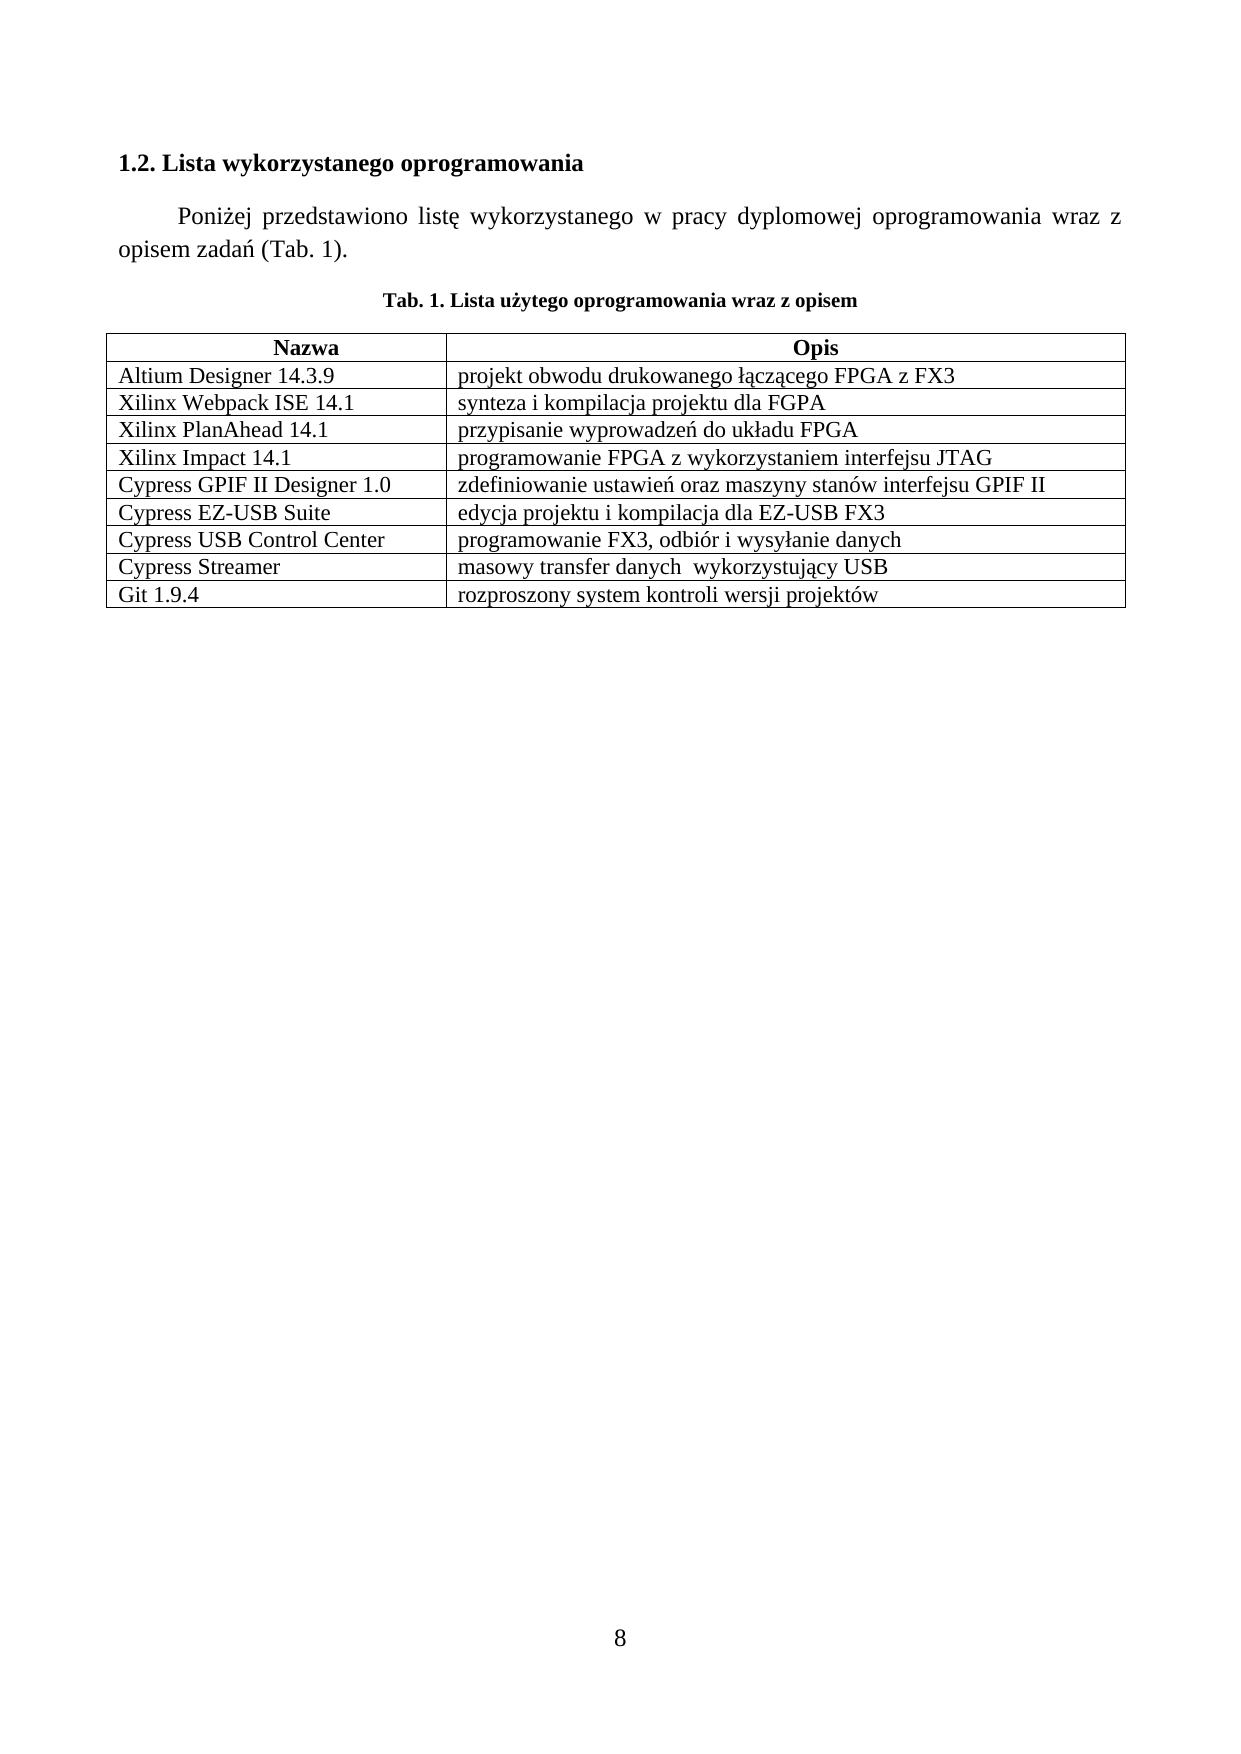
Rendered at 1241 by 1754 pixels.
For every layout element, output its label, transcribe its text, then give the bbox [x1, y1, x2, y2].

table_cell masowy transfer danych wykorzystujący USB [447, 554, 1125, 580]
table_cell Xilinx Webpack ISE 14.1 [107, 389, 446, 415]
table_cell projekt obwodu drukowanego łączącego FPGA z FX3 [447, 362, 1125, 388]
table_cell edycja projektu i kompilacja dla EZ-USB FX3 [447, 499, 1125, 525]
table_cell Xilinx PlanAhead 14.1 [107, 416, 446, 443]
table_cell programowanie FPGA z wykorzystaniem interfejsu JTAG [447, 444, 1125, 470]
table_cell Git 1.9.4 [107, 581, 446, 607]
table_cell zdefiniowanie ustawień oraz maszyny stanów interfejsu GPIF II [447, 471, 1125, 498]
table_cell Cypress EZ-USB Suite [107, 499, 446, 525]
table_cell synteza i kompilacja projektu dla FGPA [447, 389, 1125, 415]
table_cell Cypress Streamer [107, 554, 446, 580]
table_cell rozproszony system kontroli wersji projektów [447, 581, 1125, 607]
table_cell Xilinx Impact 14.1 [107, 444, 446, 470]
table_header Opis [447, 334, 1125, 361]
subtitle 1.2. Lista wykorzystanego oprogramowania [118, 148, 1122, 176]
text Poniżej przedstawiono listę wykorzystanego w pracy dyplomowej oprogramowania wraz z opisem zadań (Tab. 1). [118, 201, 1122, 263]
table_header Nazwa [107, 334, 446, 361]
table_cell programowanie FX3, odbiór i wysyłanie danych [447, 526, 1125, 552]
table_cell Altium Designer 14.3.9 [107, 362, 446, 388]
table_cell przypisanie wyprowadzeń do układu FPGA [447, 416, 1125, 443]
table_cell Cypress GPIF II Designer 1.0 [107, 471, 446, 498]
table_cell Cypress USB Control Center [107, 526, 446, 552]
